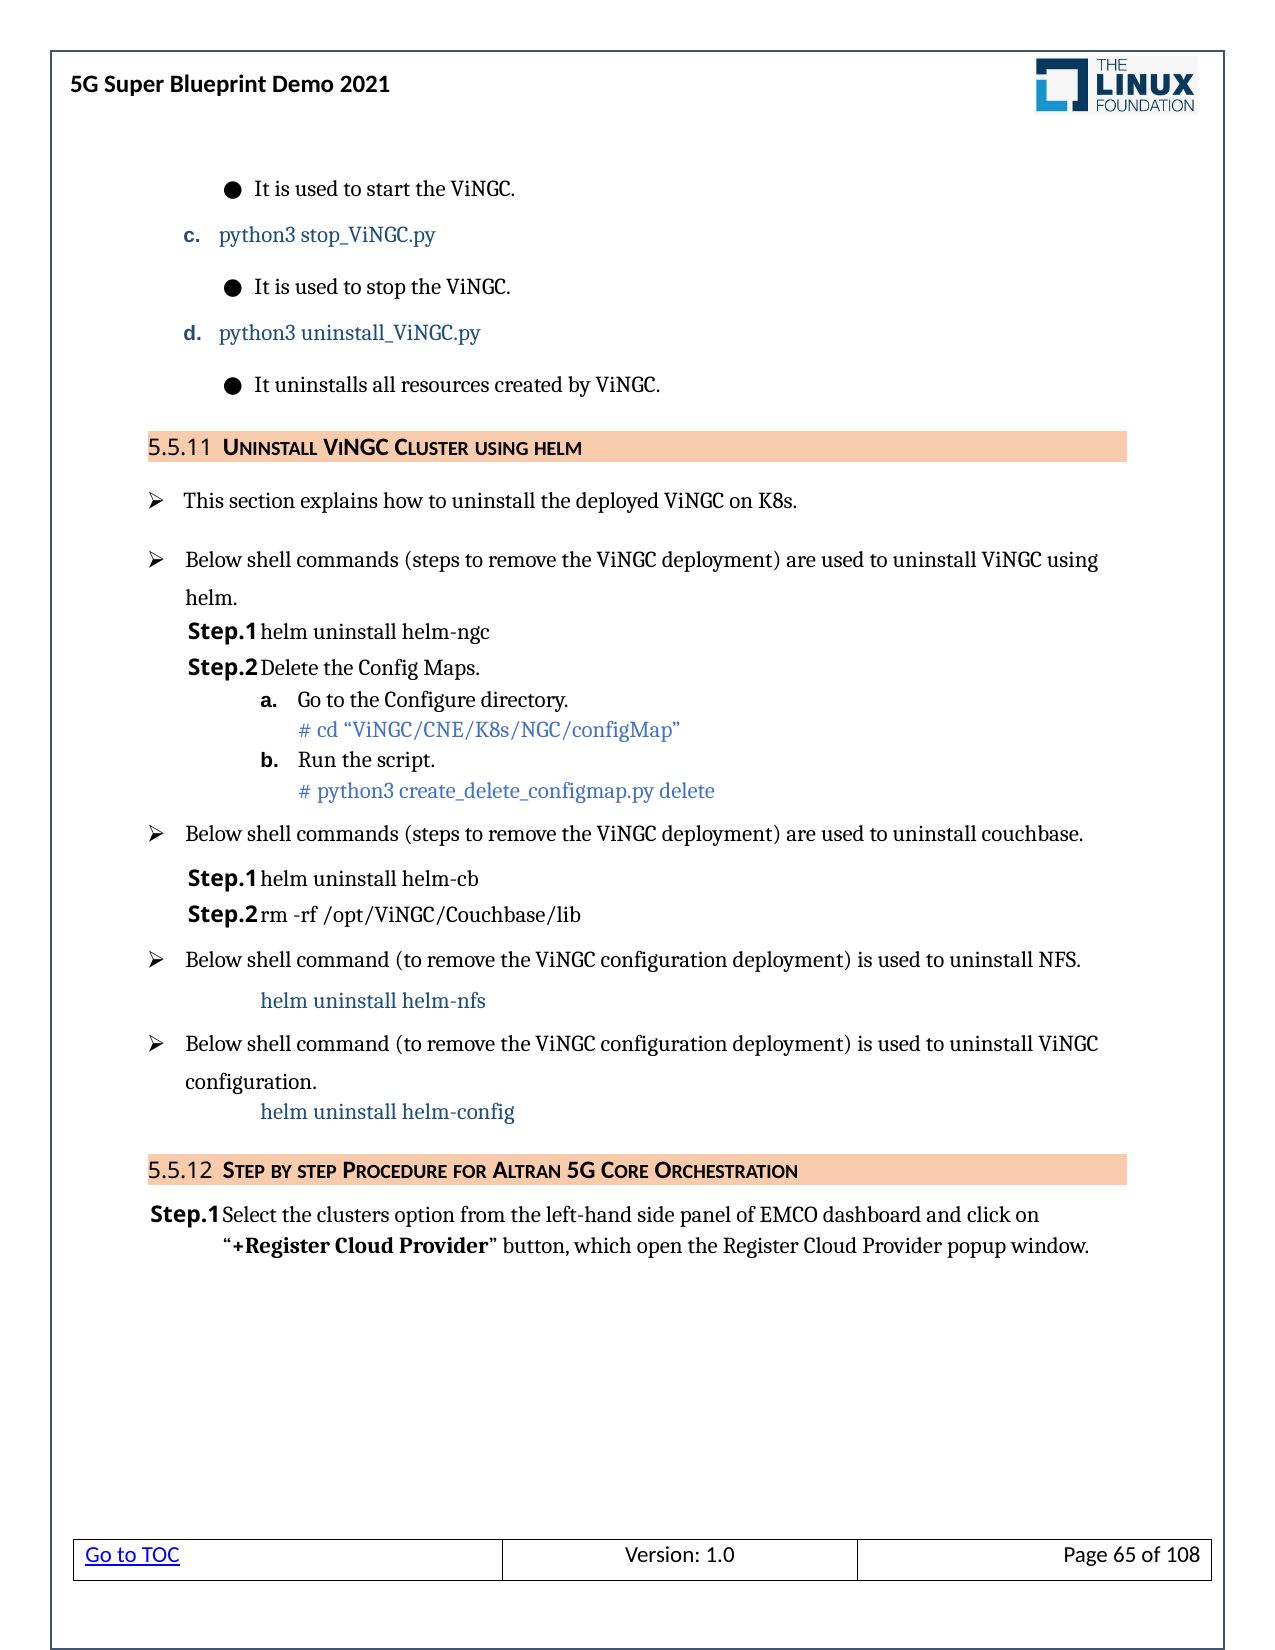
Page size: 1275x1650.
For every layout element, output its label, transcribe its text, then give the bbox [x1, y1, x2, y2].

list Select the clusters option from the left-hand side panel of EMCO dashboard and click on “+Register Cloud Provider” button, which open the Register Cloud Provider popup window. [185, 1198, 1127, 1259]
list Step by step Procedure for Altran 5G Core Orchestration [148, 1154, 1127, 1185]
list helm uninstall helm-ngc [223, 615, 1127, 646]
list Below shell commands (steps to remove the ViNGC deployment) are used to uninstall ViNGC using helm. [148, 534, 1127, 611]
list python3 stop_ViNGC.py [183, 221, 1127, 248]
list helm uninstall helm-cb [223, 862, 1127, 893]
list Below shell commands (steps to remove the ViNGC deployment) are used to uninstall couchbase. [148, 808, 1127, 854]
list Run the script. [260, 747, 1127, 773]
list Below shell command (to remove the ViNGC configuration deployment) is used to uninstall ViNGC configuration. [148, 1018, 1127, 1095]
list Below shell command (to remove the ViNGC configuration deployment) is used to uninstall NFS. [148, 933, 1127, 980]
list python3 uninstall_ViNGC.py [183, 320, 1127, 346]
list This section explains how to uninstall the deployed ViNGC on K8s. [148, 474, 1127, 521]
list rm -rf /opt/ViNGC/Couchbase/lib [223, 897, 1127, 929]
list Delete the Config Maps. [223, 651, 1127, 682]
text helm uninstall helm-nfs [260, 987, 1127, 1014]
picture [1034, 56, 1199, 115]
text # cd “ViNGC/CNE/K8s/NGC/configMap” [298, 717, 1127, 743]
text # python3 create_delete_configmap.py delete [298, 777, 1127, 804]
list It is used to start the ViNGC. [223, 162, 1127, 209]
text helm uninstall helm-config [260, 1099, 1127, 1125]
list Uninstall ViNGC Cluster using helm [148, 431, 1127, 462]
list Go to the Configure directory. [260, 687, 1127, 713]
list It is used to stop the ViNGC. [223, 260, 1127, 307]
list It uninstalls all resources created by ViNGC. [223, 359, 1127, 406]
